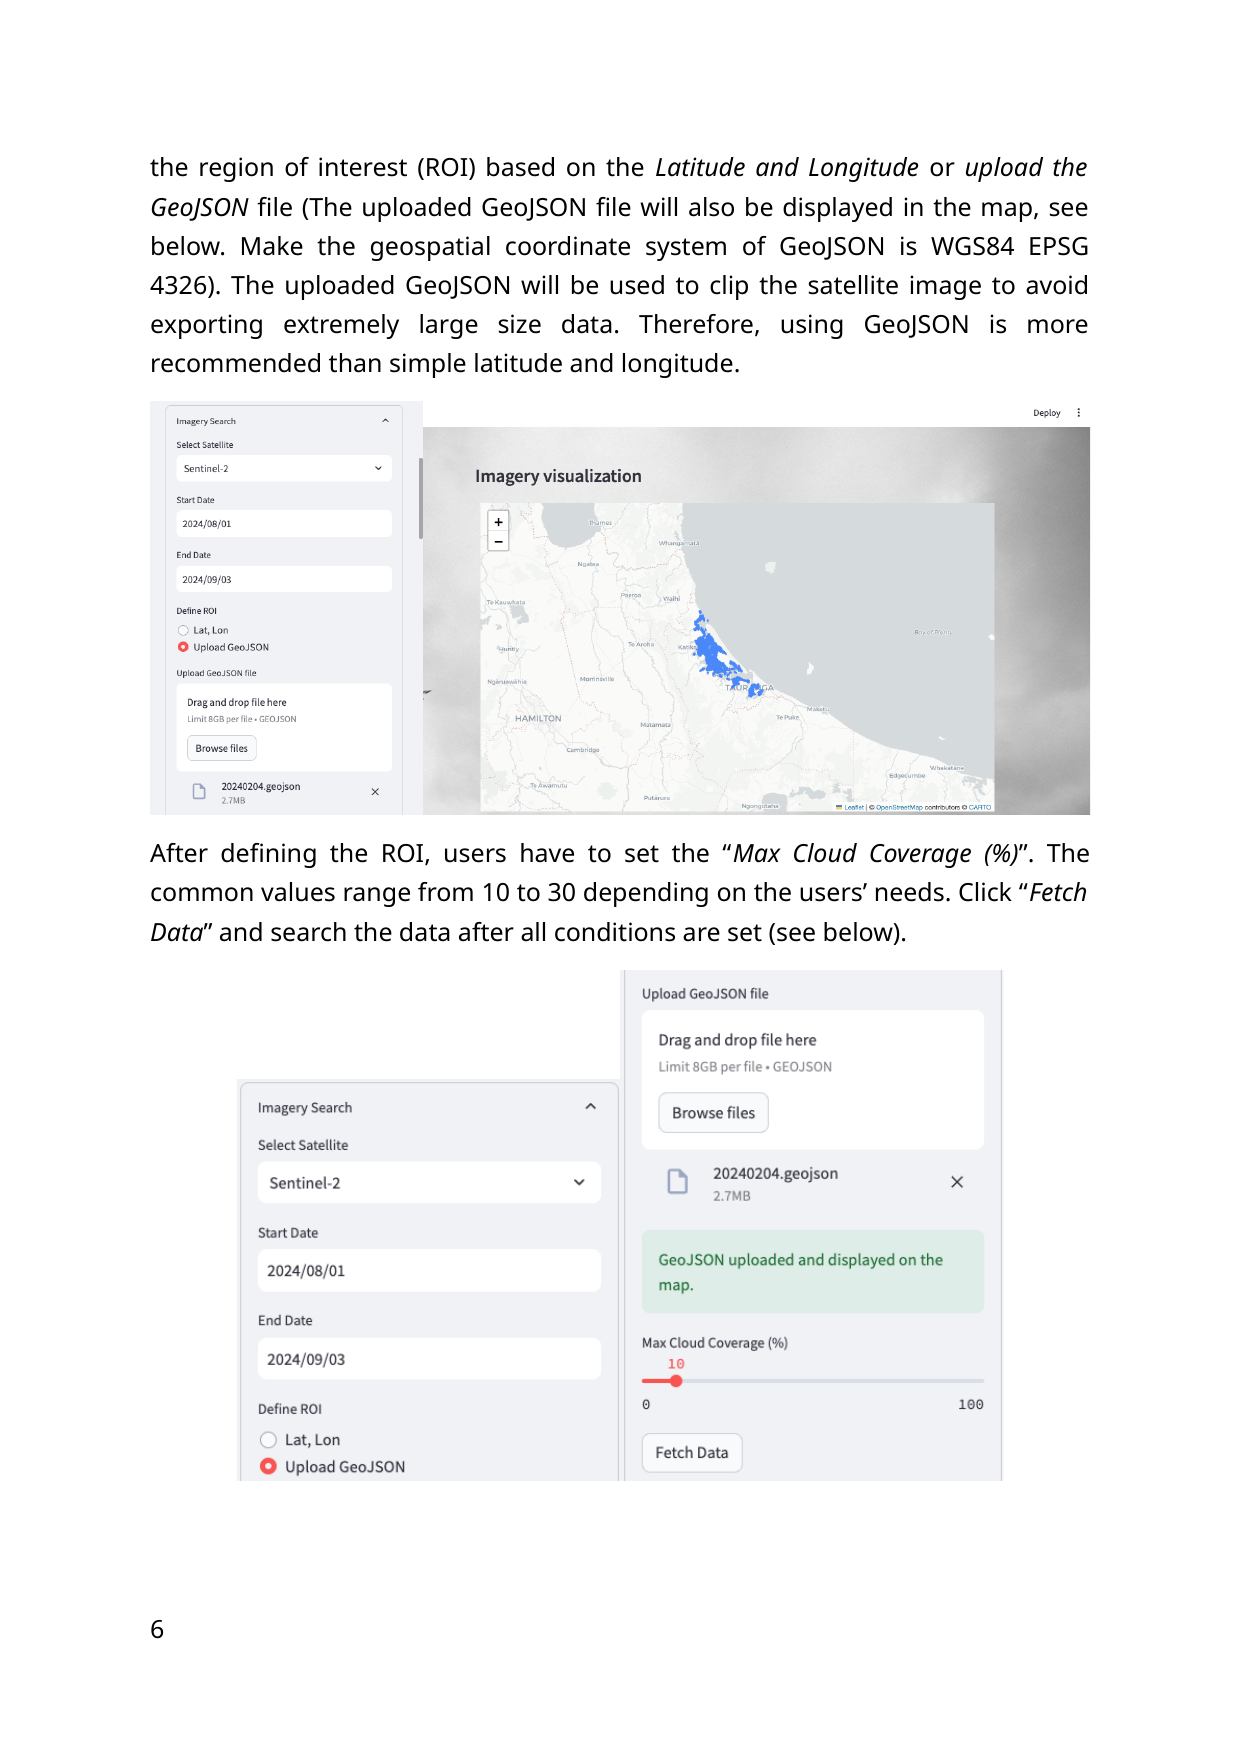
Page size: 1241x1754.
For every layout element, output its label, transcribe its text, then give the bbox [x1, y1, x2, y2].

text After defining the ROI, users have to set the “Max Cloud Coverage (%)”. The common values range from 10 to 30 depending on the users’ needs. Click “Fetch Data” and search the data after all conditions are set (see below). [150, 836, 1090, 948]
picture [150, 401, 1091, 815]
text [150, 150, 1090, 380]
picture [236, 970, 1004, 1481]
